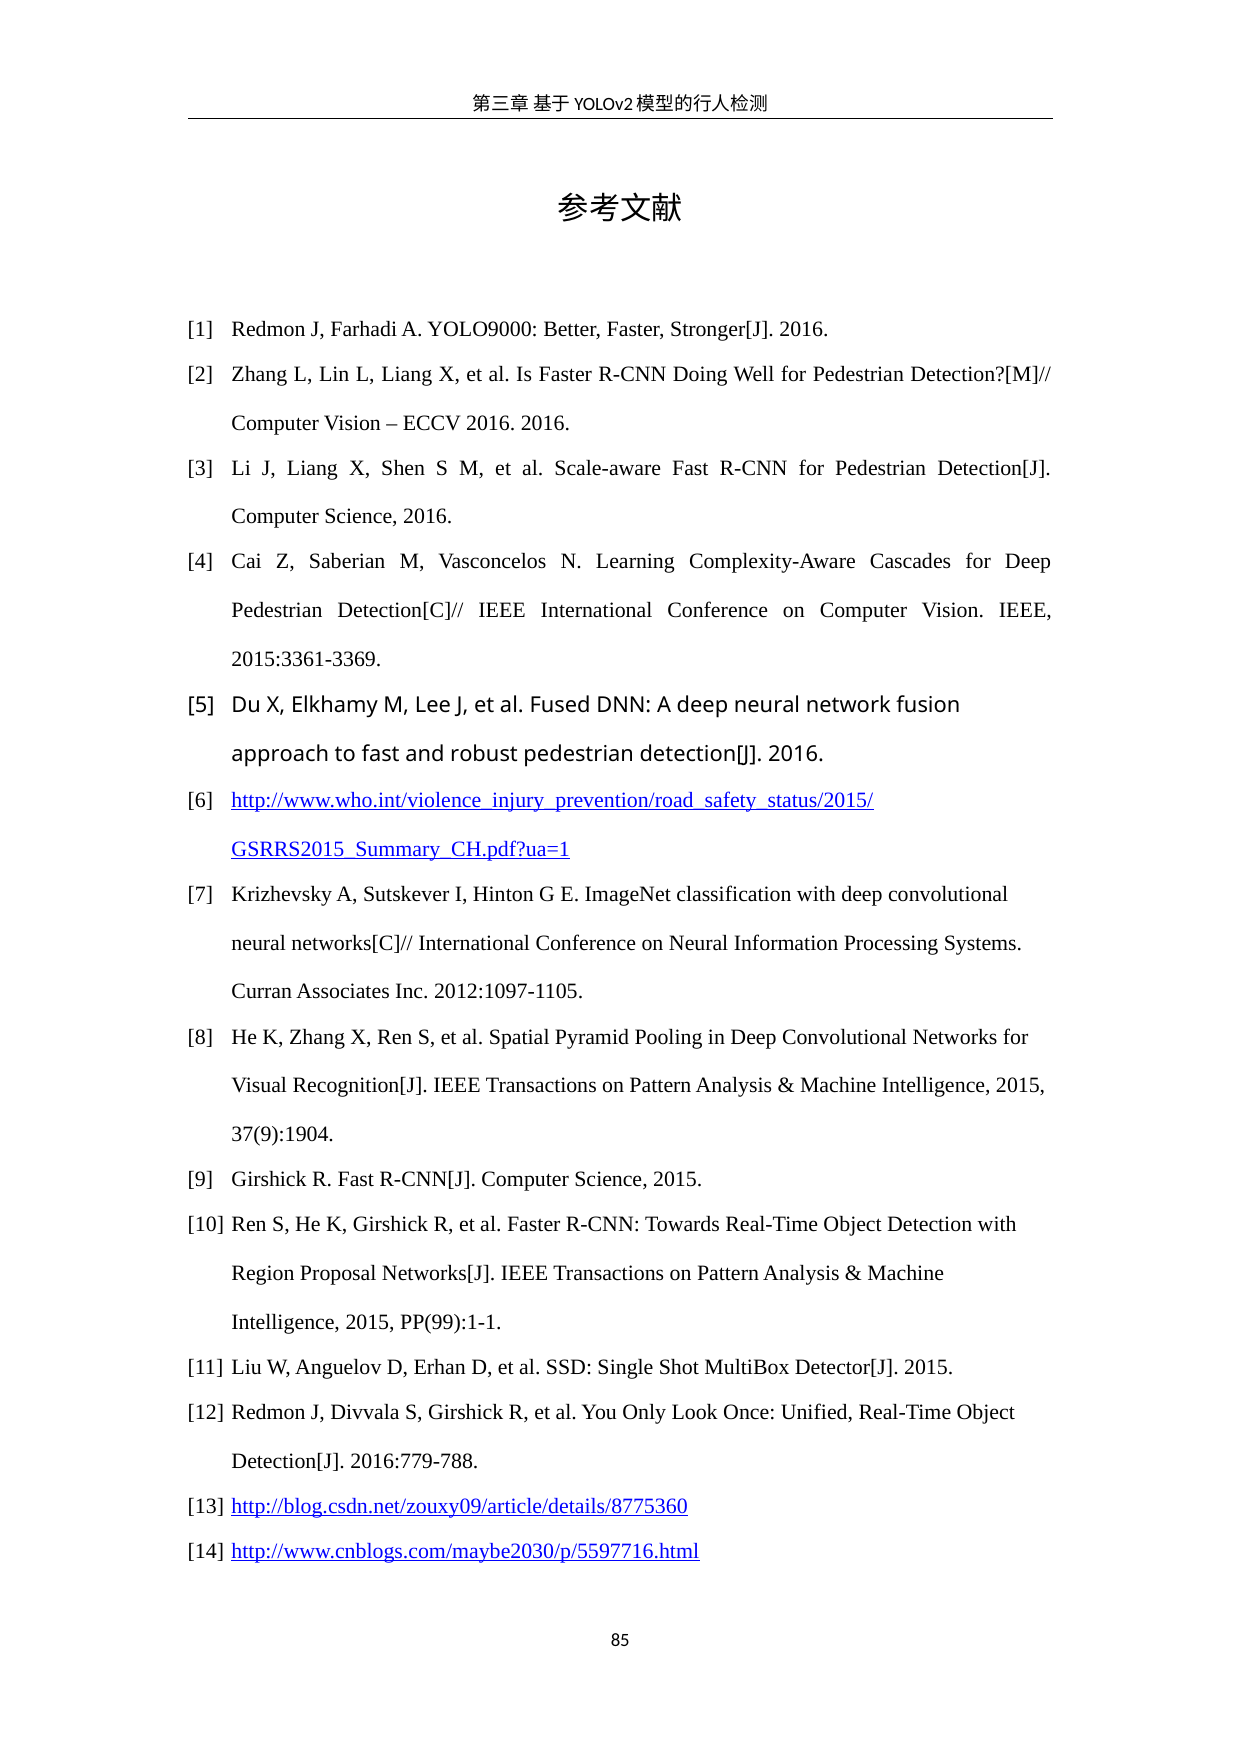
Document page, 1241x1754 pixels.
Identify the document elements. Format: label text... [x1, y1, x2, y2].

list Li J, Liang X, Shen S M, et al. Scale-aware Fast R-CNN for Pedestrian Detection[J]. Computer Science, 2016. [187, 451, 1053, 532]
list http://www.who.int/violence_injury_prevention/road_safety_status/2015/GSRRS2015_Summary_CH.pdf?ua=1 [187, 783, 1053, 865]
list http://blog.csdn.net/zouxy09/article/details/8775360 [187, 1489, 1053, 1522]
list Du X, Elkhamy M, Lee J, et al. Fused DNN: A deep neural network fusion approach to fast and robust pedestrian detection[J]. 2016. [187, 687, 1053, 769]
list Cai Z, Saberian M, Vasconcelos N. Learning Complexity-Aware Cascades for Deep Pedestrian Detection[C]// IEEE International Conference on Computer Vision. IEEE, 2015:3361-3369. [187, 545, 1053, 675]
list Redmon J, Farhadi A. YOLO9000: Better, Faster, Stronger[J]. 2016. [187, 312, 1053, 344]
list Krizhevsky A, Sutskever I, Hinton G E. ImageNet classification with deep convolutional neural networks[C]// International Conference on Neural Information Processing Systems. Curran Associates Inc. 2012:1097-1105. [187, 877, 1053, 1007]
list Liu W, Anguelov D, Erhan D, et al. SSD: Single Shot MultiBox Detector[J]. 2015. [187, 1350, 1053, 1383]
list Redmon J, Divvala S, Girshick R, et al. You Only Look Once: Unified, Real-Time Object Detection[J]. 2016:779-788. [187, 1395, 1053, 1477]
list Ren S, He K, Girshick R, et al. Faster R-CNN: Towards Real-Time Object Detection with Region Proposal Networks[J]. IEEE Transactions on Pattern Analysis & Machine Intelligence, 2015, PP(99):1-1. [187, 1208, 1053, 1338]
list He K, Zhang X, Ren S, et al. Spatial Pyramid Pooling in Deep Convolutional Networks for Visual Recognition[J]. IEEE Transactions on Pattern Analysis & Machine Intelligence, 2015, 37(9):1904. [187, 1020, 1053, 1150]
list Zhang L, Lin L, Liang X, et al. Is Faster R-CNN Doing Well for Pedestrian Detection?[M]// Computer Vision – ECCV 2016. 2016. [187, 357, 1053, 438]
list Girshick R. Fast R-CNN[J]. Computer Science, 2015. [187, 1163, 1053, 1195]
subtitle 参考文献 [187, 174, 1053, 239]
list http://www.cnblogs.com/maybe2030/p/5597716.html [187, 1534, 1053, 1567]
